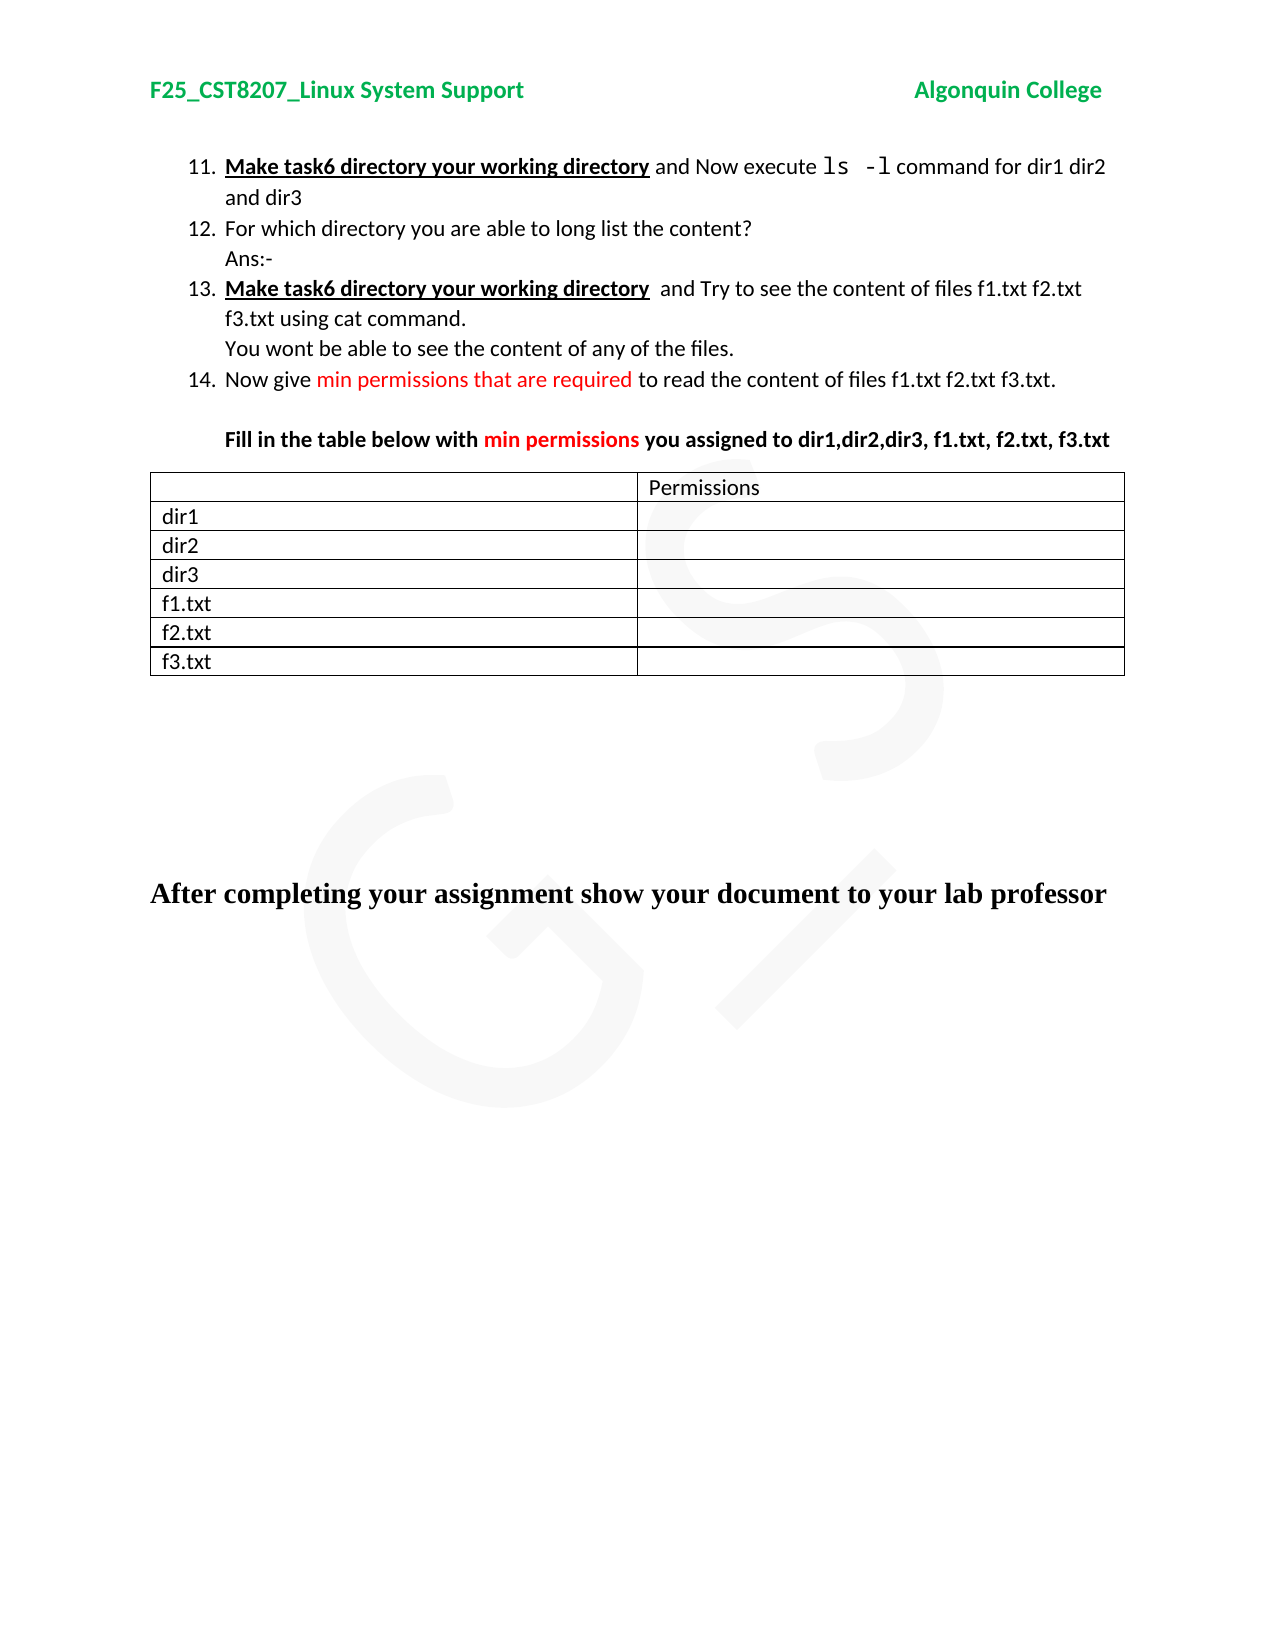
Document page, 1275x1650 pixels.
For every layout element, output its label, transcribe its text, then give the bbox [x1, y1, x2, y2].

table_cell f3.txt [151, 648, 637, 675]
table_cell [638, 589, 1124, 617]
table_cell dir2 [151, 531, 637, 559]
table_header Permissions [638, 473, 1124, 501]
table_cell [638, 531, 1124, 559]
table_cell f2.txt [151, 618, 637, 646]
table_cell [638, 618, 1124, 646]
list Now give min permissions that are required to read the content of files f1.txt f2.txt f3.txt. [187, 365, 1125, 393]
text After completing your assignment show your document to your lab professor [150, 876, 1125, 909]
list Fill in the table below with min permissions you assigned to dir1,dir2,dir3, f1.txt, f2.txt, f3.txt [225, 425, 1125, 453]
list Make task6 directory your working directory and Now execute ls -l command for dir1 dir2 and dir3 [187, 150, 1125, 211]
table_cell dir3 [151, 560, 637, 588]
list Ans:- [225, 244, 1125, 272]
list Make task6 directory your working directory and Try to see the content of files f1.txt f2.txt f3.txt using cat command. [187, 274, 1125, 332]
table_cell [638, 502, 1124, 530]
table_header [151, 473, 637, 501]
table_cell f1.txt [151, 589, 637, 617]
list For which directory you are able to long list the content? [187, 214, 1125, 242]
list You wont be able to see the content of any of the files. [225, 334, 1125, 362]
table_cell [638, 560, 1124, 588]
table_cell [638, 648, 1124, 675]
table_cell dir1 [151, 502, 637, 530]
